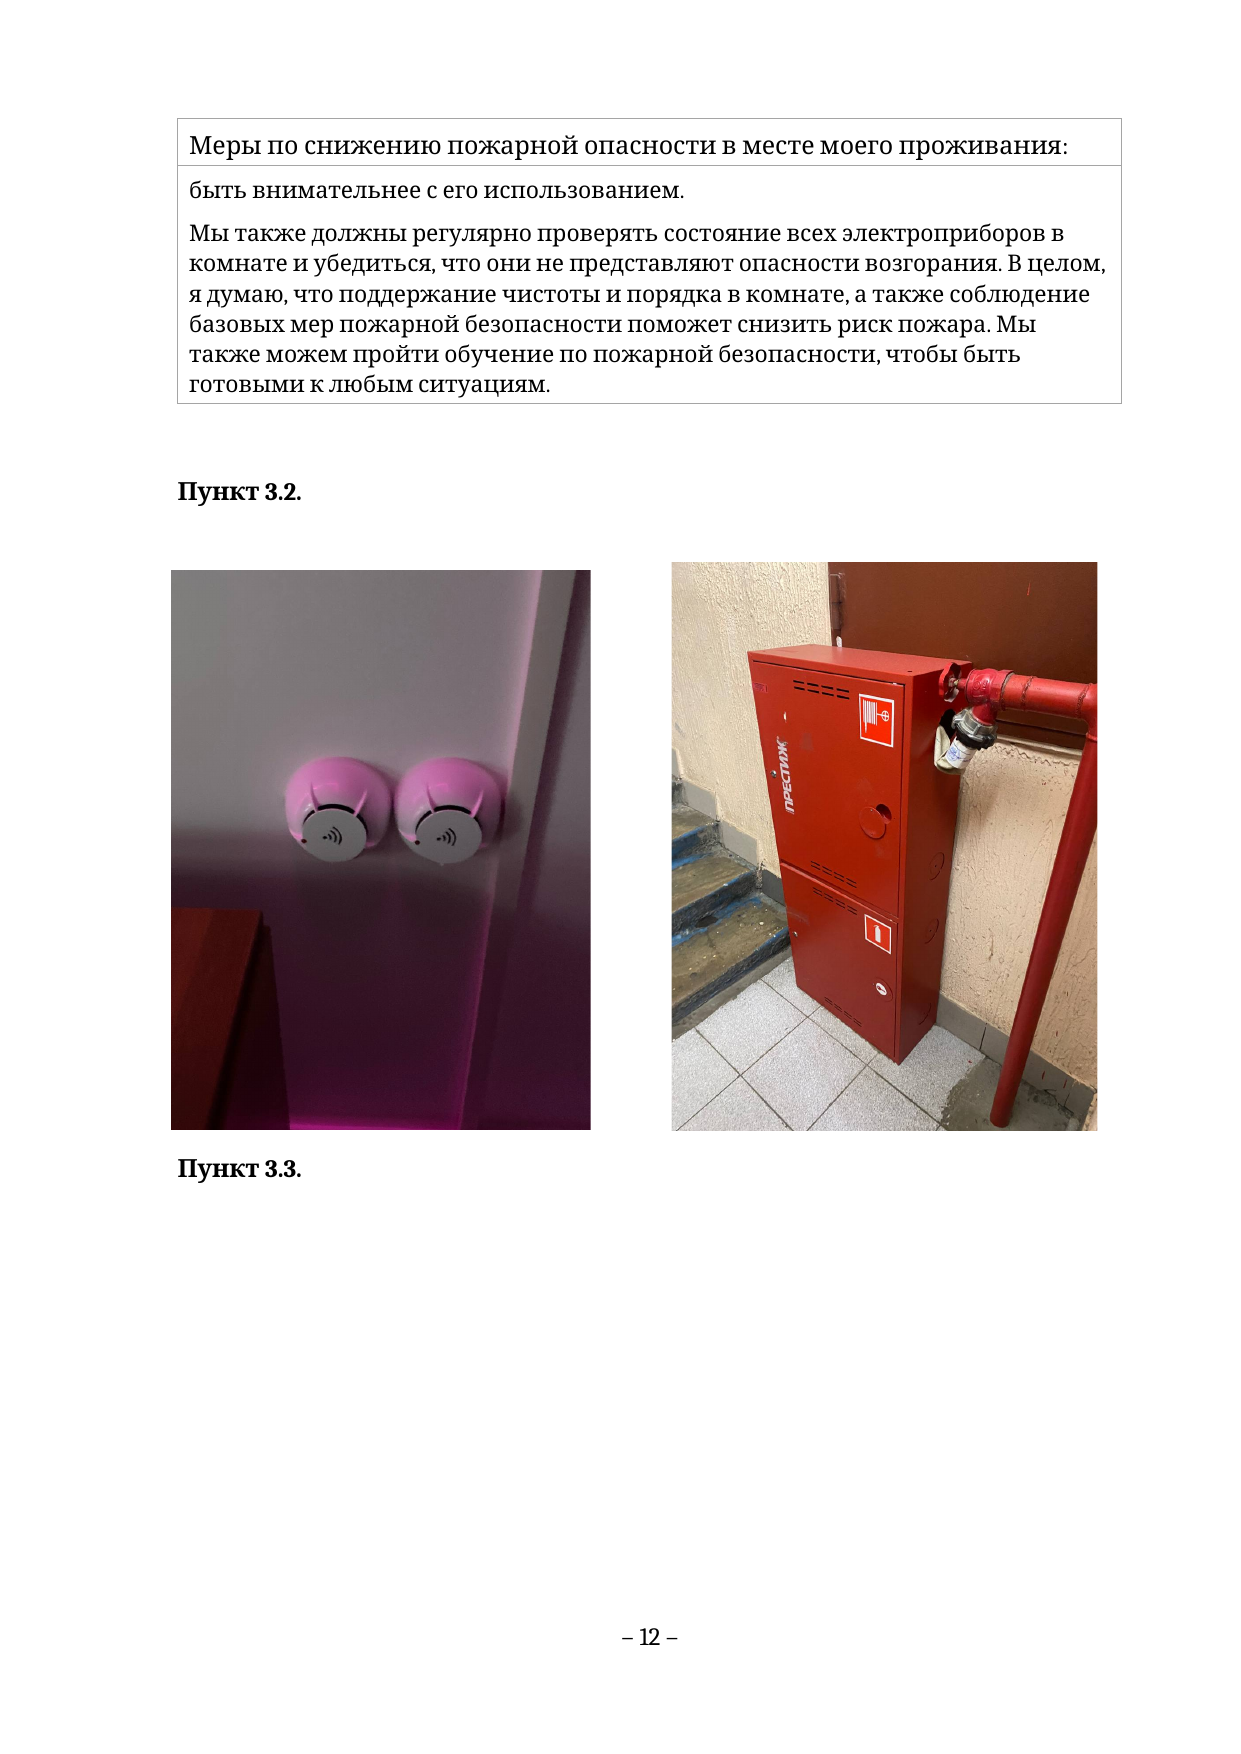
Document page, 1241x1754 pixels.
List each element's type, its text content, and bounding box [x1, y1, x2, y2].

table_header Меры по снижению пожарной опасности в месте моего проживания: [178, 119, 1121, 165]
picture [171, 570, 591, 1130]
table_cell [178, 166, 1121, 403]
picture [671, 562, 1098, 1131]
text Пункт 3.2. [177, 478, 1122, 507]
